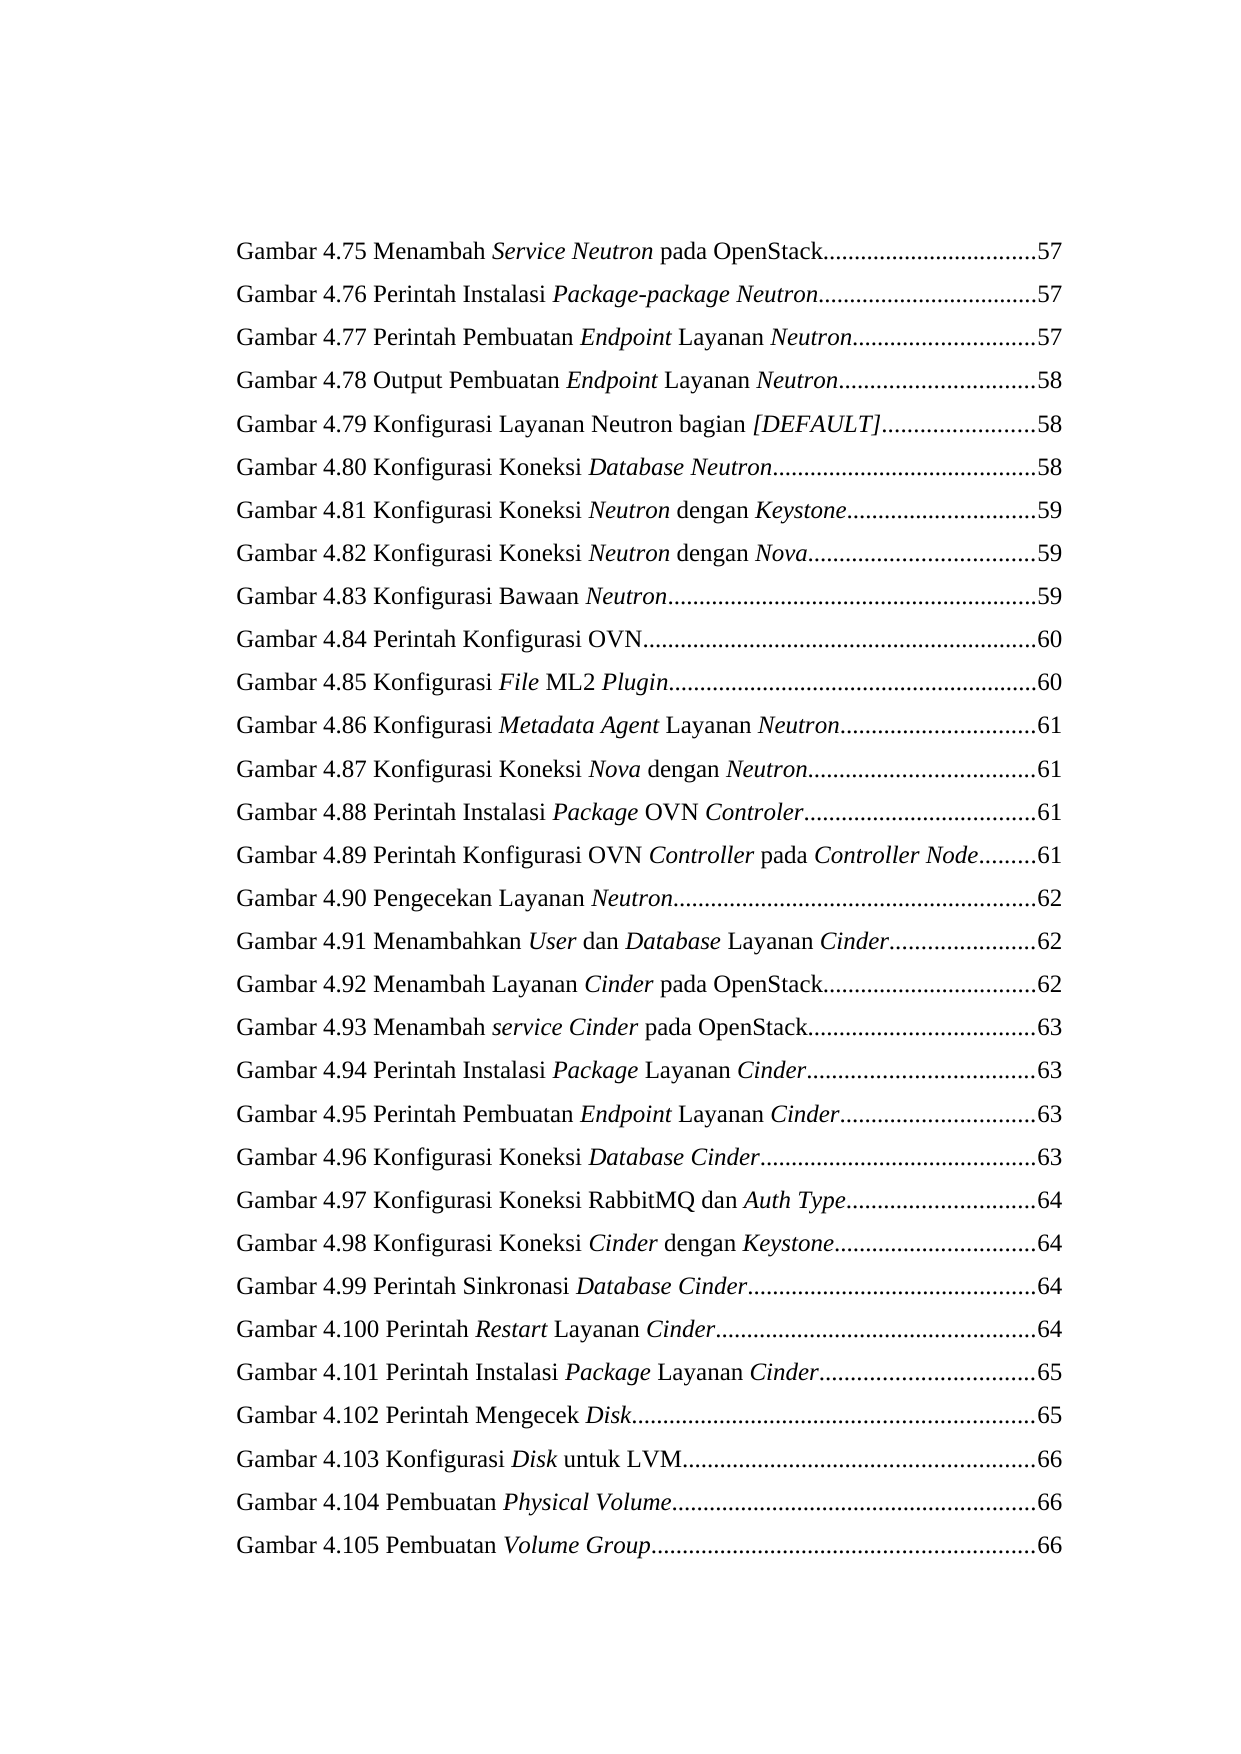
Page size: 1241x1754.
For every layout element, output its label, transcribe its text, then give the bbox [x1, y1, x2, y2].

text Gambar 4.81 Konfigurasi Koneksi Neutron dengan Keystone 59 [236, 495, 1063, 524]
text Gambar 4.94 Perintah Instalasi Package Layanan Cinder 63 [236, 1056, 1063, 1084]
text Gambar 4.96 Konfigurasi Koneksi Database Cinder 63 [236, 1142, 1063, 1171]
text Gambar 4.100 Perintah Restart Layanan Cinder 64 [236, 1314, 1063, 1343]
text Gambar 4.102 Perintah Mengecek Disk 65 [236, 1401, 1063, 1429]
text Gambar 4.76 Perintah Instalasi Package-package Neutron 57 [236, 279, 1063, 308]
text Gambar 4.99 Perintah Sinkronasi Database Cinder 64 [236, 1271, 1063, 1300]
text Gambar 4.77 Perintah Pembuatan Endpoint Layanan Neutron 57 [236, 322, 1063, 351]
text Gambar 4.83 Konfigurasi Bawaan Neutron 59 [236, 581, 1063, 610]
text Gambar 4.97 Konfigurasi Koneksi RabbitMQ dan Auth Type 64 [236, 1185, 1063, 1214]
text Gambar 4.98 Konfigurasi Koneksi Cinder dengan Keystone 64 [236, 1228, 1063, 1257]
text Gambar 4.78 Output Pembuatan Endpoint Layanan Neutron 58 [236, 366, 1063, 394]
text Gambar 4.92 Menambah Layanan Cinder pada OpenStack 62 [236, 969, 1063, 998]
text Gambar 4.75 Menambah Service Neutron pada OpenStack 57 [236, 236, 1063, 265]
text Gambar 4.84 Perintah Konfigurasi OVN 60 [236, 624, 1063, 653]
text Gambar 4.89 Perintah Konfigurasi OVN Controller pada Controller Node 61 [236, 840, 1063, 869]
text Gambar 4.79 Konfigurasi Layanan Neutron bagian [DEFAULT] 58 [236, 409, 1063, 437]
text Gambar 4.82 Konfigurasi Koneksi Neutron dengan Nova 59 [236, 538, 1063, 567]
text Gambar 4.87 Konfigurasi Koneksi Nova dengan Neutron 61 [236, 754, 1063, 782]
text Gambar 4.95 Perintah Pembuatan Endpoint Layanan Cinder 63 [236, 1099, 1063, 1127]
text Gambar 4.101 Perintah Instalasi Package Layanan Cinder 65 [236, 1357, 1063, 1386]
text Gambar 4.88 Perintah Instalasi Package OVN Controler 61 [236, 797, 1063, 826]
text Gambar 4.104 Pembuatan Physical Volume 66 [236, 1487, 1063, 1516]
text Gambar 4.86 Konfigurasi Metadata Agent Layanan Neutron 61 [236, 711, 1063, 739]
text Gambar 4.105 Pembuatan Volume Group 66 [236, 1530, 1063, 1559]
text Gambar 4.103 Konfigurasi Disk untuk LVM 66 [236, 1444, 1063, 1472]
text Gambar 4.93 Menambah service Cinder pada OpenStack 63 [236, 1012, 1063, 1041]
text Gambar 4.91 Menambahkan User dan Database Layanan Cinder 62 [236, 926, 1063, 955]
text Gambar 4.90 Pengecekan Layanan Neutron 62 [236, 883, 1063, 912]
text Gambar 4.80 Konfigurasi Koneksi Database Neutron 58 [236, 452, 1063, 481]
text Gambar 4.85 Konfigurasi File ML2 Plugin 60 [236, 667, 1063, 696]
